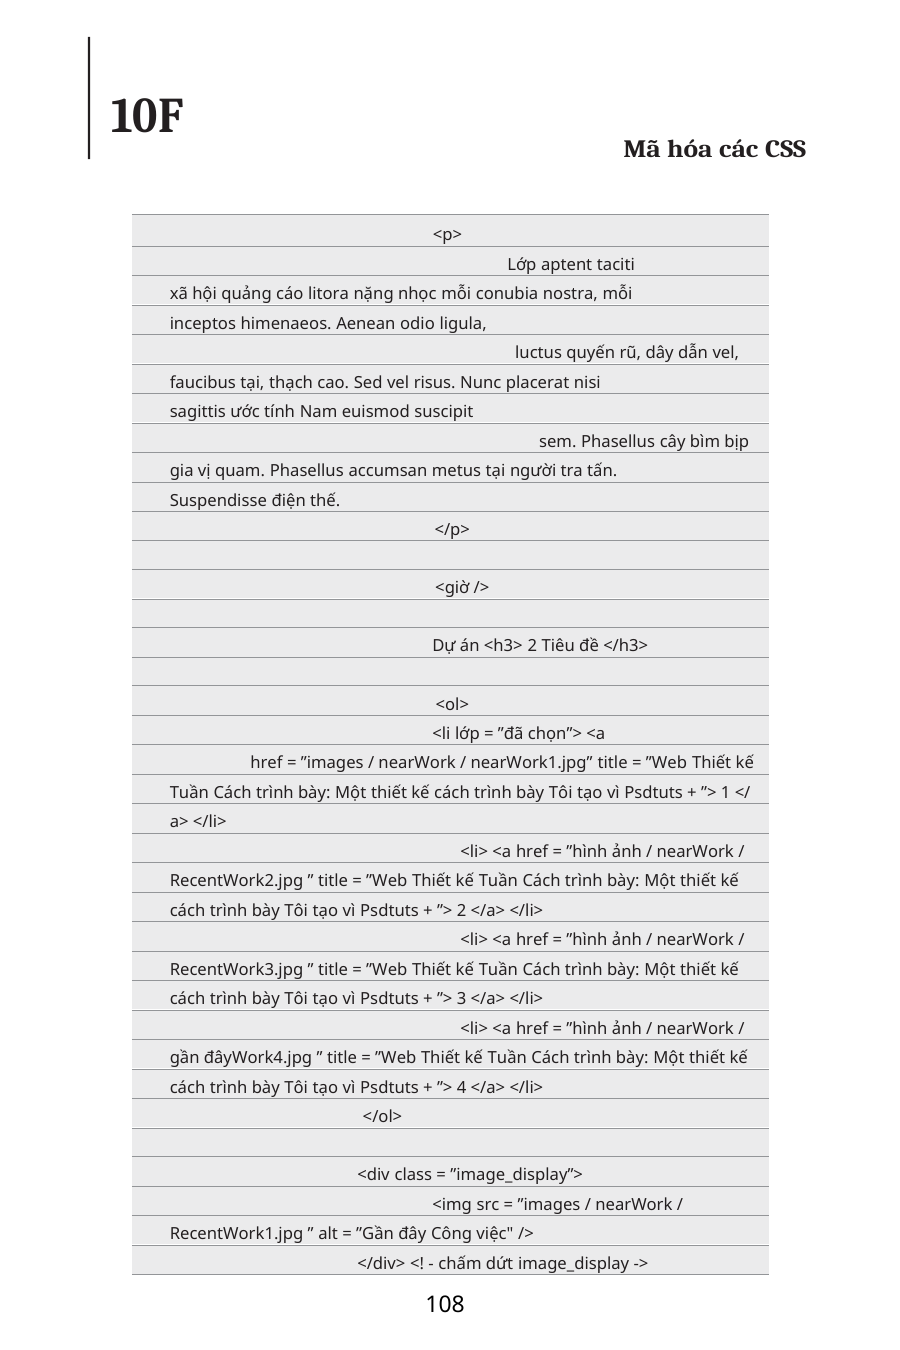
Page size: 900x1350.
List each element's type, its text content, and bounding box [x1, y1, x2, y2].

table_cell <li> <a href = ”hình ảnh / nearWork / [132, 834, 769, 862]
table_cell gia vị quam. Phasellus accumsan metus tại người tra tấn. [132, 453, 769, 481]
table_cell [132, 1129, 769, 1156]
table_cell cách trình bày Tôi tạo vì Psdtuts + ”> 4 </a> </li> [132, 1070, 769, 1098]
table_cell RecentWork2.jpg ” title = ”Web Thiết kế Tuần Cách trình bày: Một thiết kế [132, 863, 769, 892]
table_cell Dự án <h3> 2 Tiêu đề </h3> [132, 628, 769, 657]
table_cell cách trình bày Tôi tạo vì Psdtuts + ”> 3 </a> </li> [132, 981, 769, 1009]
table_cell [132, 658, 769, 685]
table_cell <img src = ”images / nearWork / [132, 1187, 769, 1215]
table_cell sagittis ước tính Nam euismod suscipit [132, 394, 769, 422]
table_cell <li> <a href = ”hình ảnh / nearWork / [132, 1011, 769, 1039]
table_cell </div> <! - chấm dứt image_display -> [132, 1246, 769, 1274]
table_header <p> [132, 215, 769, 246]
table_cell RecentWork3.jpg ” title = ”Web Thiết kế Tuần Cách trình bày: Một thiết kế [132, 952, 769, 980]
table_cell <giờ /> [132, 570, 769, 598]
table_cell </p> [132, 512, 769, 540]
table_cell inceptos himenaeos. Aenean odio ligula, [132, 306, 769, 334]
table_cell Suspendisse điện thế. [132, 483, 769, 511]
subtitle 10F [111, 87, 198, 145]
table_cell <li lớp = ”đã chọn”> <a [132, 716, 769, 744]
table_cell href = ”images / nearWork / nearWork1.jpg” title = ”Web Thiết kế [132, 745, 769, 774]
table_cell cách trình bày Tôi tạo vì Psdtuts + ”> 2 </a> </li> [132, 893, 769, 921]
table_cell <div class = ”image_display”> [132, 1157, 769, 1186]
table_cell xã hội quảng cáo litora nặng nhọc mỗi conubia nostra, mỗi [132, 276, 769, 304]
table_cell <li> <a href = ”hình ảnh / nearWork / [132, 922, 769, 951]
table_cell luctus quyến rũ, dây dẫn vel, [132, 335, 769, 363]
table_cell [132, 600, 769, 627]
table_cell <ol> [132, 686, 769, 715]
table_cell a> </li> [132, 804, 769, 833]
table_cell RecentWork1.jpg ” alt = ”Gần đây Công việc" /> [132, 1216, 769, 1244]
table_cell </ol> [132, 1099, 769, 1127]
table_cell faucibus tại, thạch cao. Sed vel risus. Nunc placerat nisi [132, 365, 769, 393]
table_cell Lớp aptent taciti [132, 247, 769, 275]
subtitle Mã hóa các CSS [623, 134, 889, 163]
table_cell [132, 541, 769, 569]
table_cell Tuần Cách trình bày: Một thiết kế cách trình bày Tôi tạo vì Psdtuts + ”> 1 </ [132, 775, 769, 803]
table_cell sem. Phasellus cây bìm bịp [132, 424, 769, 452]
table_cell gần đâyWork4.jpg ” title = ”Web Thiết kế Tuần Cách trình bày: Một thiết kế [132, 1040, 769, 1068]
